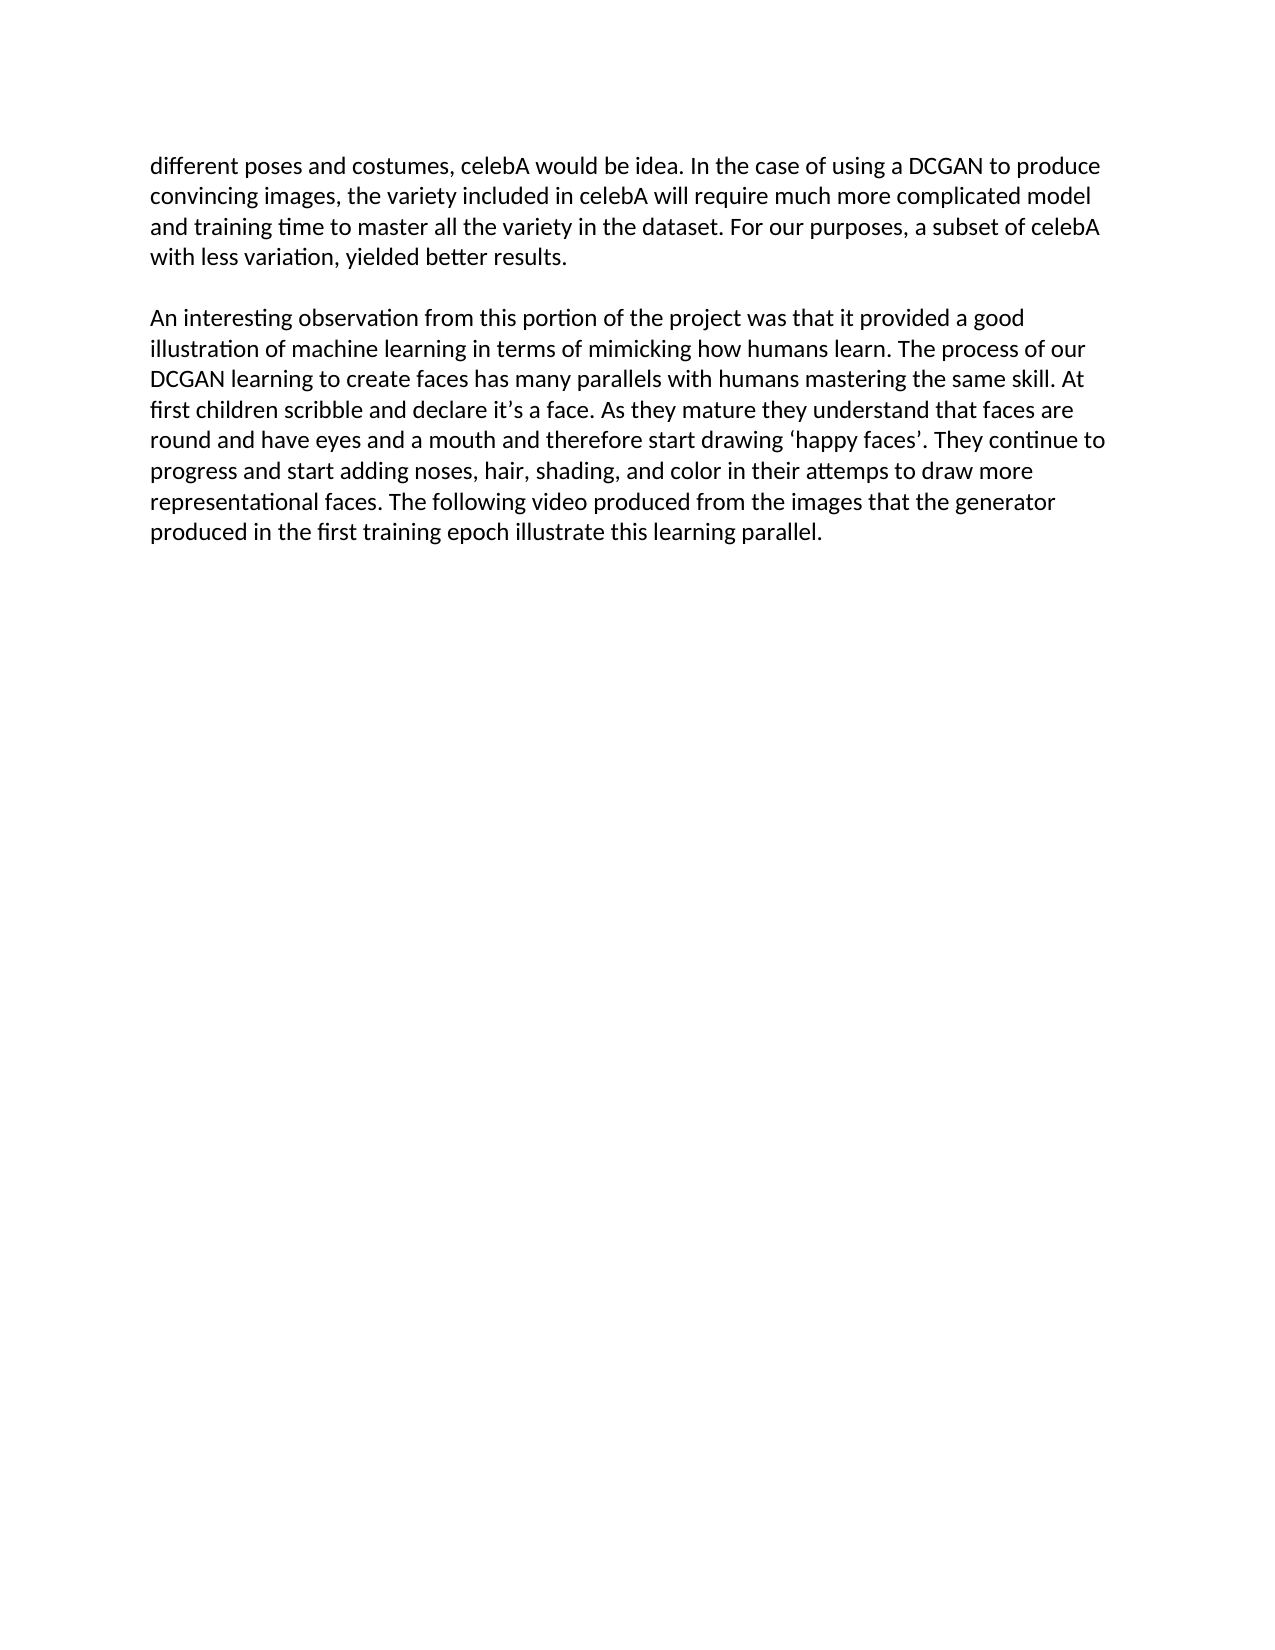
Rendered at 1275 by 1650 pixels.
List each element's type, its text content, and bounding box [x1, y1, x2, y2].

text An interesting observation from this portion of the project was that it provided a good illustration of machine learning in terms of mimicking how humans learn. The process of our DCGAN learning to create faces has many parallels with humans mastering the same skill. At first children scribble and declare it’s a face. As they mature they understand that faces are round and have eyes and a mouth and therefore start drawing ‘happy faces’. They continue to progress and start adding noses, hair, shading, and color in their attemps to draw more representational faces. The following video produced from the images that the generator produced in the first training epoch illustrate this learning parallel. [150, 303, 1125, 547]
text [150, 150, 1125, 272]
